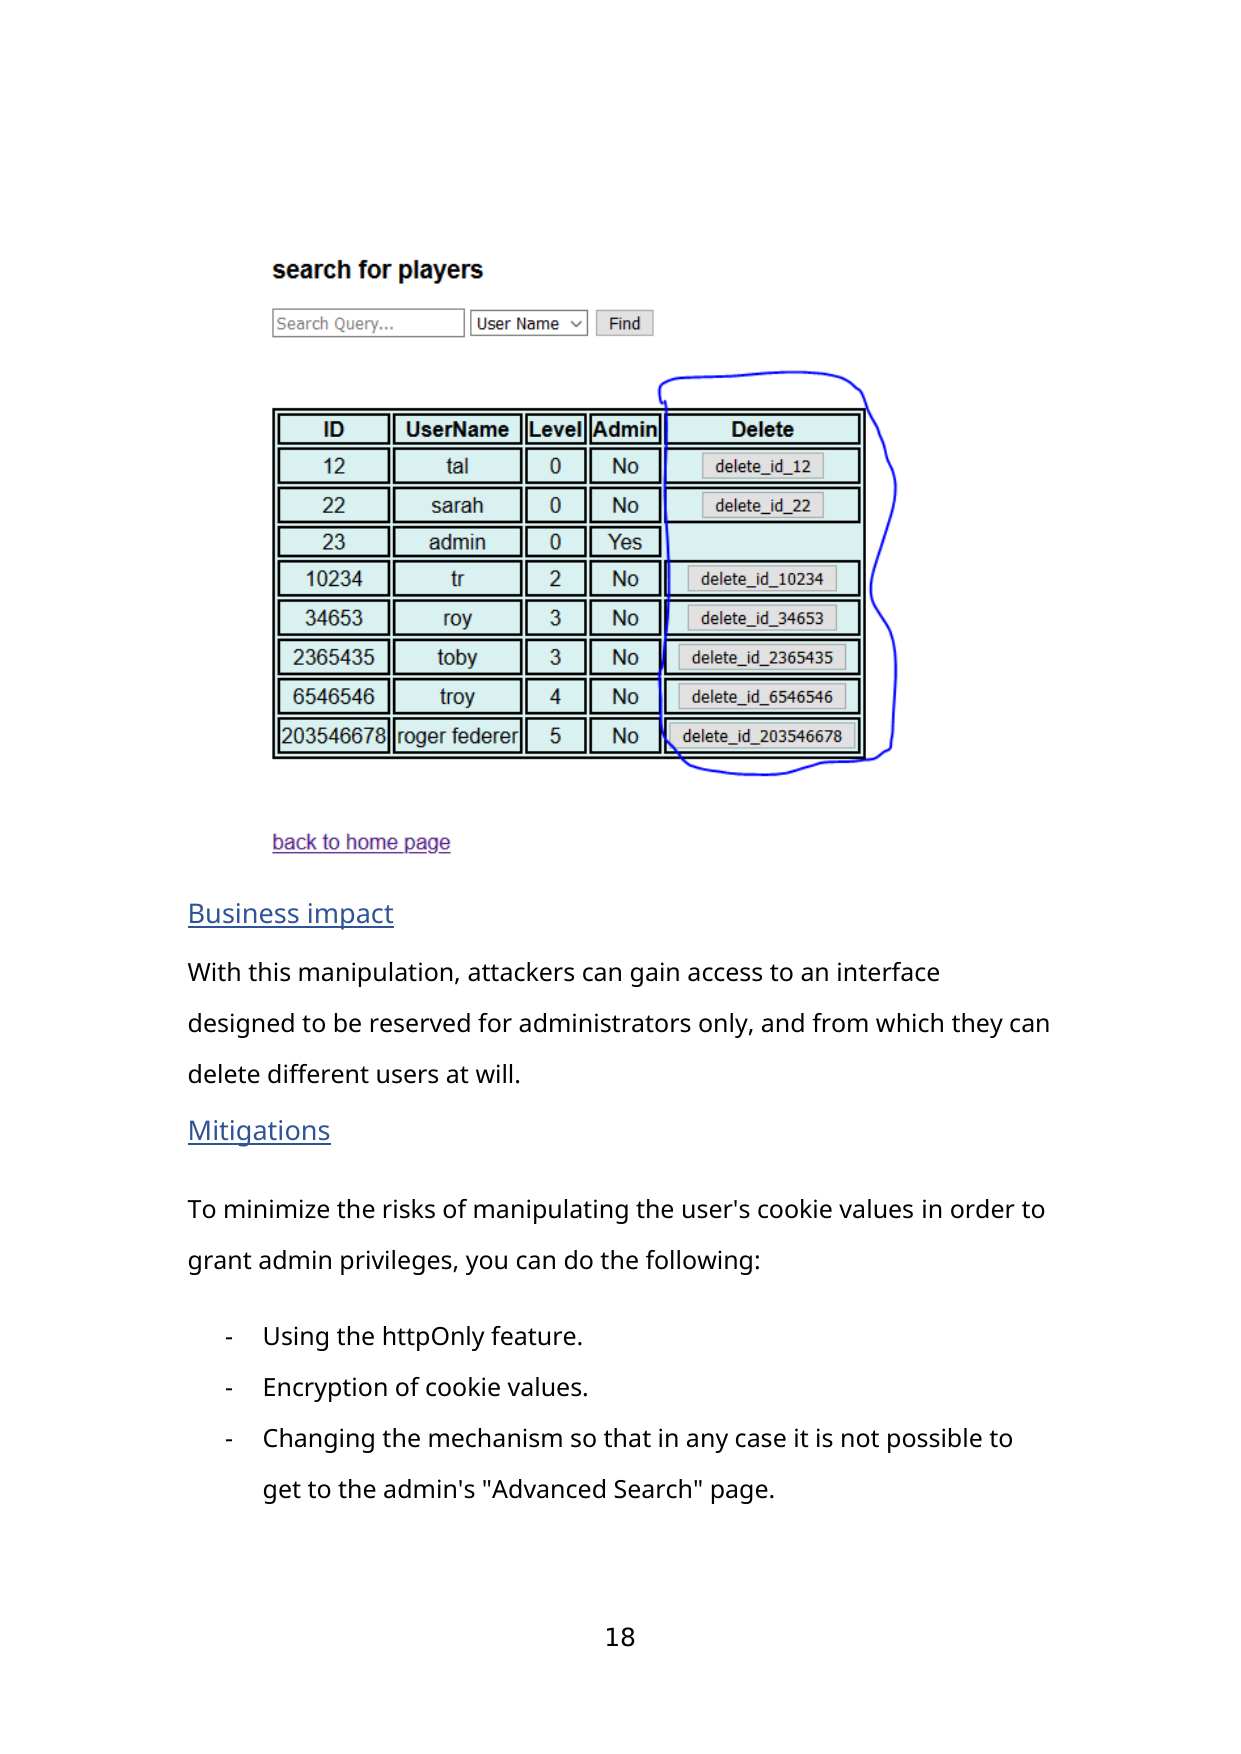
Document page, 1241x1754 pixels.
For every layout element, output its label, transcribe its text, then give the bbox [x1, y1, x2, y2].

list Changing the mechanism so that in any case it is not possible to get to the admin's "Advanced Search" page. [225, 1421, 1053, 1506]
list Encryption of cookie values. [225, 1370, 1053, 1404]
subtitle Business impact [187, 895, 1053, 932]
subtitle To minimize the risks of manipulating the user's cookie values ​​in order to grant admin privileges, you can do the following: [187, 1192, 1053, 1277]
subtitle With this manipulation, attackers can gain access to an interface designed to be reserved for administrators only, and from which they can delete different users at will. [187, 954, 1053, 1090]
subtitle Using the httpOnly feature. [225, 1319, 1053, 1353]
picture [262, 252, 904, 864]
subtitle Mitigations [187, 1111, 1053, 1148]
